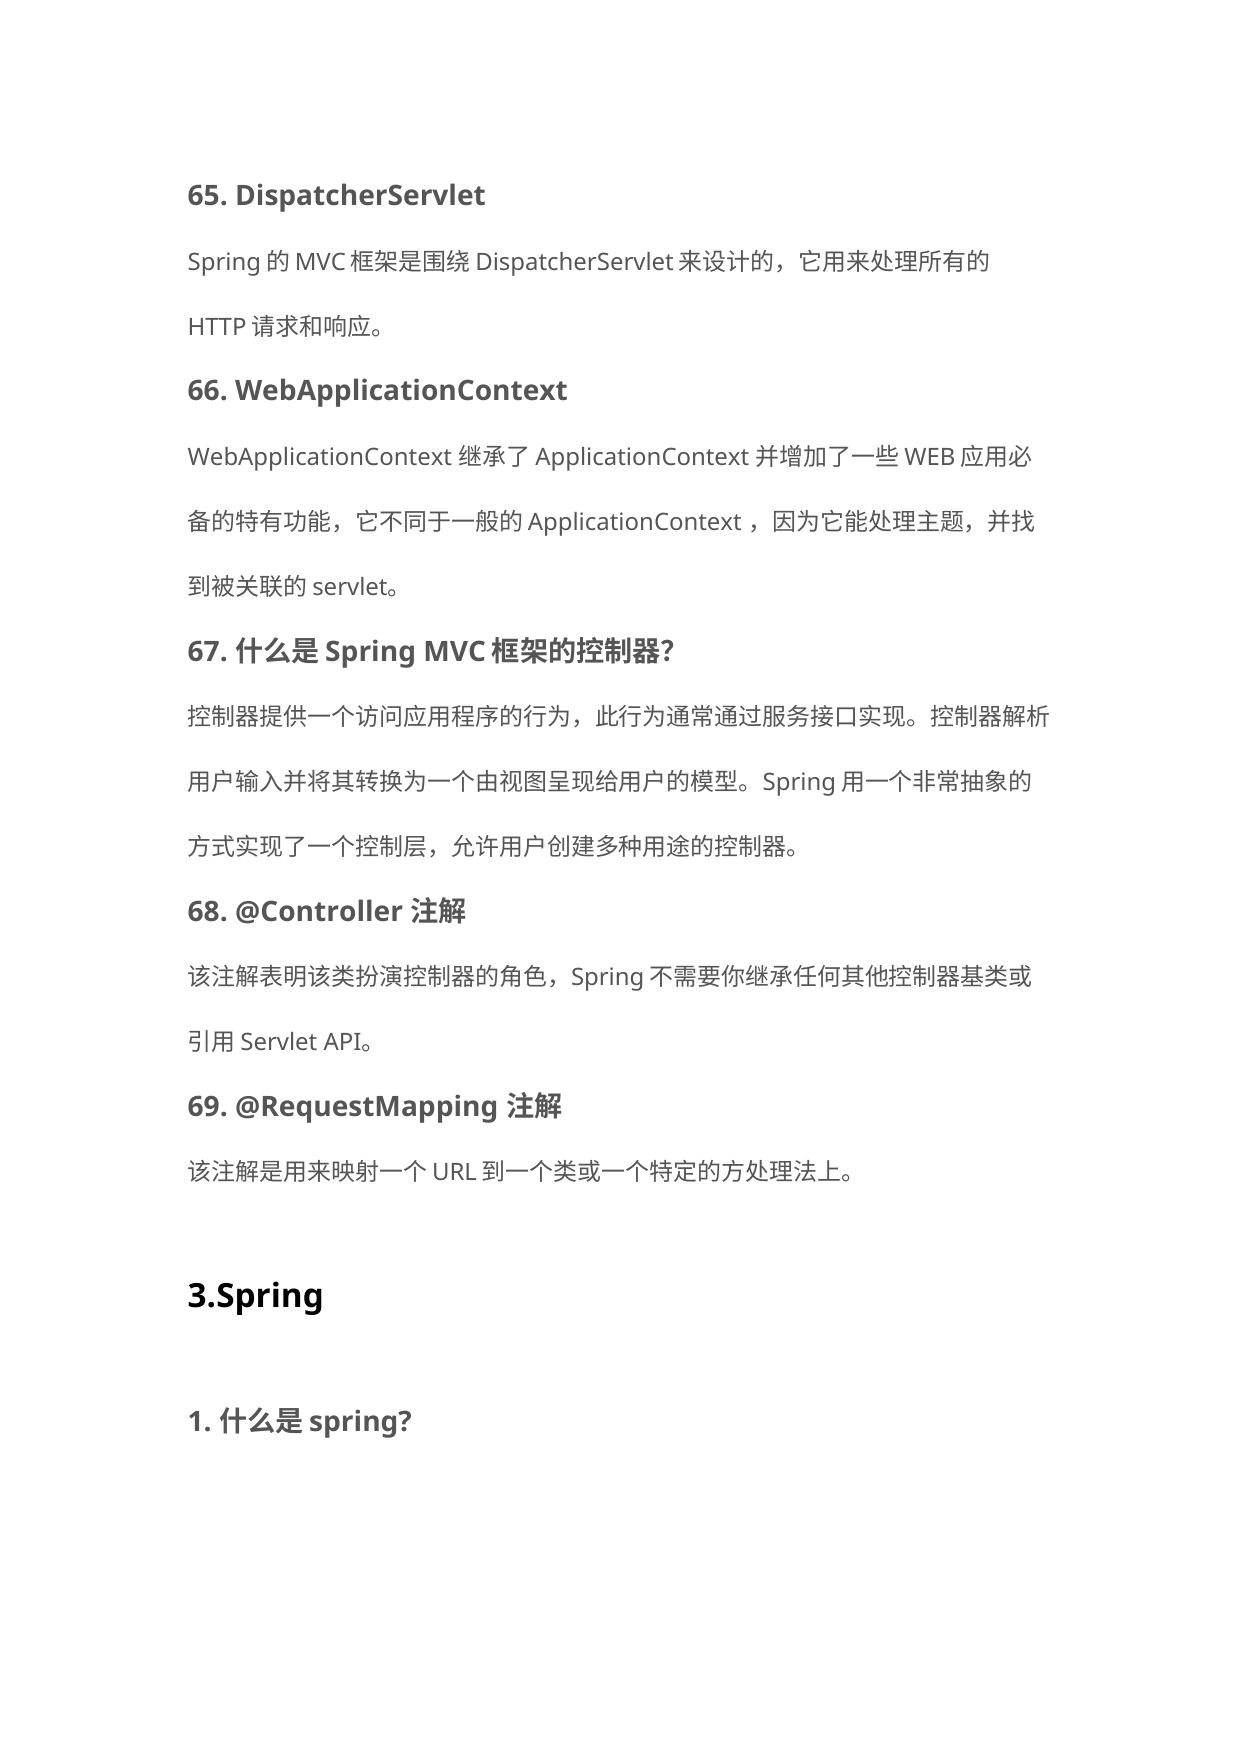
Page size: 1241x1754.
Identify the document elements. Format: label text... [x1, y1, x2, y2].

text 该注解是用来映射一个URL到一个类或一个特定的方处理法上。 [187, 1137, 1053, 1202]
text 66. WebApplicationContext [187, 357, 1053, 422]
text 68. @Controller 注解 [187, 877, 1053, 942]
text 65. DispatcherServlet [187, 162, 1053, 227]
text 该注解表明该类扮演控制器的角色，Spring不需要你继承任何其他控制器基类或引用Servlet API。 [187, 942, 1053, 1072]
text 1. 什么是spring? [187, 1387, 1053, 1452]
text WebApplicationContext 继承了ApplicationContext 并增加了一些WEB应用必备的特有功能，它不同于一般的ApplicationContext ，因为它能处理主题，并找到被关联的servlet。 [187, 422, 1053, 617]
text Spring的MVC框架是围绕DispatcherServlet来设计的，它用来处理所有的HTTP请求和响应。 [187, 227, 1053, 357]
text 69. @RequestMapping 注解 [187, 1072, 1053, 1137]
subtitle Spring [187, 1262, 1053, 1327]
text 67. 什么是Spring MVC框架的控制器？ [187, 617, 1053, 682]
text 控制器提供一个访问应用程序的行为，此行为通常通过服务接口实现。控制器解析用户输入并将其转换为一个由视图呈现给用户的模型。Spring用一个非常抽象的方式实现了一个控制层，允许用户创建多种用途的控制器。 [187, 682, 1053, 877]
